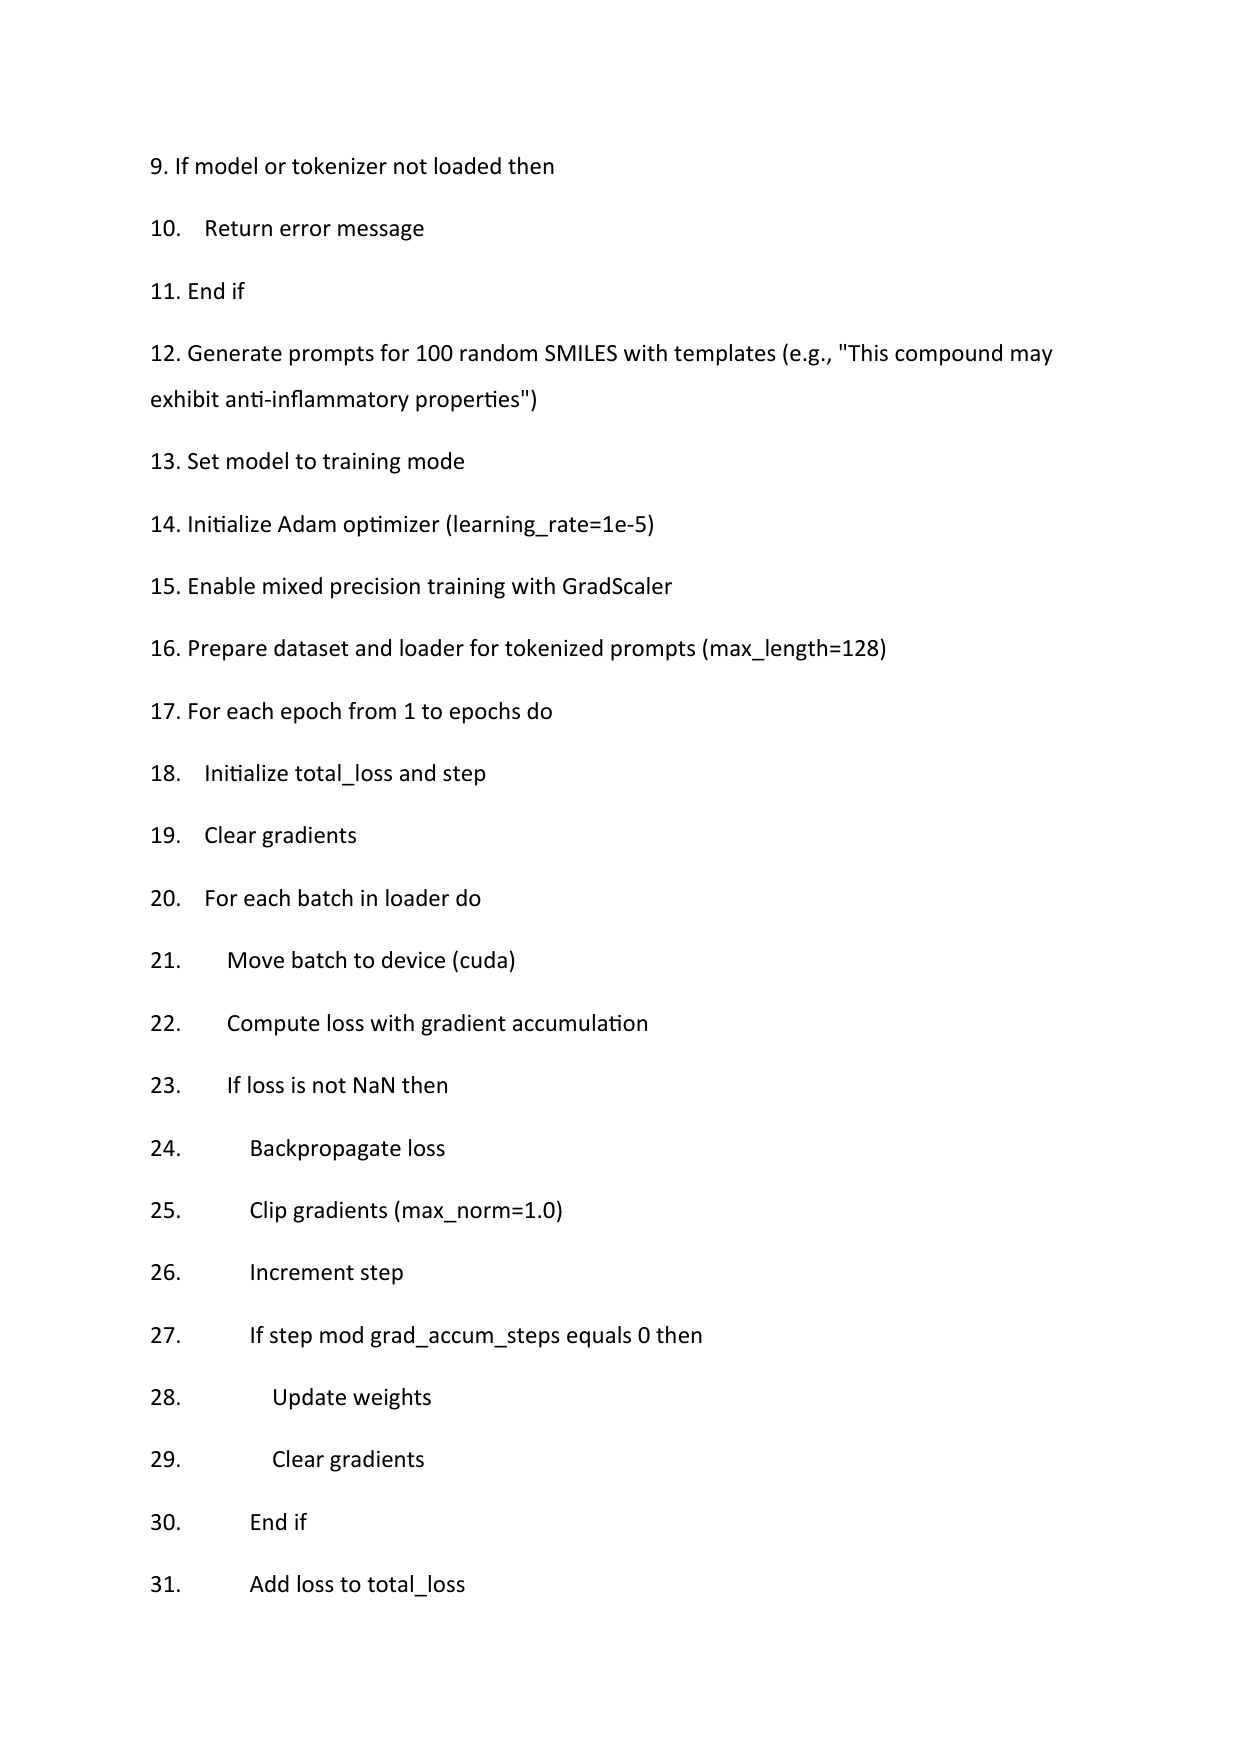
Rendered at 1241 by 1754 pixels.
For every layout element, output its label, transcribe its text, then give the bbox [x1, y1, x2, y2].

text 30. End if [150, 1506, 1090, 1537]
text 26. Increment step [150, 1256, 1090, 1287]
text 25. Clip gradients (max_norm=1.0) [150, 1194, 1090, 1224]
text 14. Initialize Adam optimizer (learning_rate=1e-5) [150, 508, 1090, 538]
text 28. Update weights [150, 1381, 1090, 1412]
text 13. Set model to training mode [150, 445, 1090, 476]
text 21. Move batch to device (cuda) [150, 944, 1090, 975]
text 11. End if [150, 275, 1090, 305]
text 31. Add loss to total_loss [150, 1568, 1090, 1599]
text 15. Enable mixed precision training with GradScaler [150, 570, 1090, 601]
text 19. Clear gradients [150, 820, 1090, 850]
text 27. If step mod grad_accum_steps equals 0 then [150, 1319, 1090, 1349]
text 20. For each batch in loader do [150, 882, 1090, 913]
text 17. For each epoch from 1 to epochs do [150, 695, 1090, 725]
text 18. Initialize total_loss and step [150, 757, 1090, 788]
text 29. Clear gradients [150, 1444, 1090, 1474]
text 23. If loss is not NaN then [150, 1069, 1090, 1100]
text 9. If model or tokenizer not loaded then [150, 150, 1090, 181]
text 22. Compute loss with gradient accumulation [150, 1007, 1090, 1037]
text 12. Generate prompts for 100 random SMILES with templates (e.g., "This compound may exhibit anti-inflammatory properties") [150, 337, 1090, 413]
text 24. Backpropagate loss [150, 1132, 1090, 1162]
text 16. Prepare dataset and loader for tokenized prompts (max_length=128) [150, 632, 1090, 663]
text 10. Return error message [150, 212, 1090, 243]
